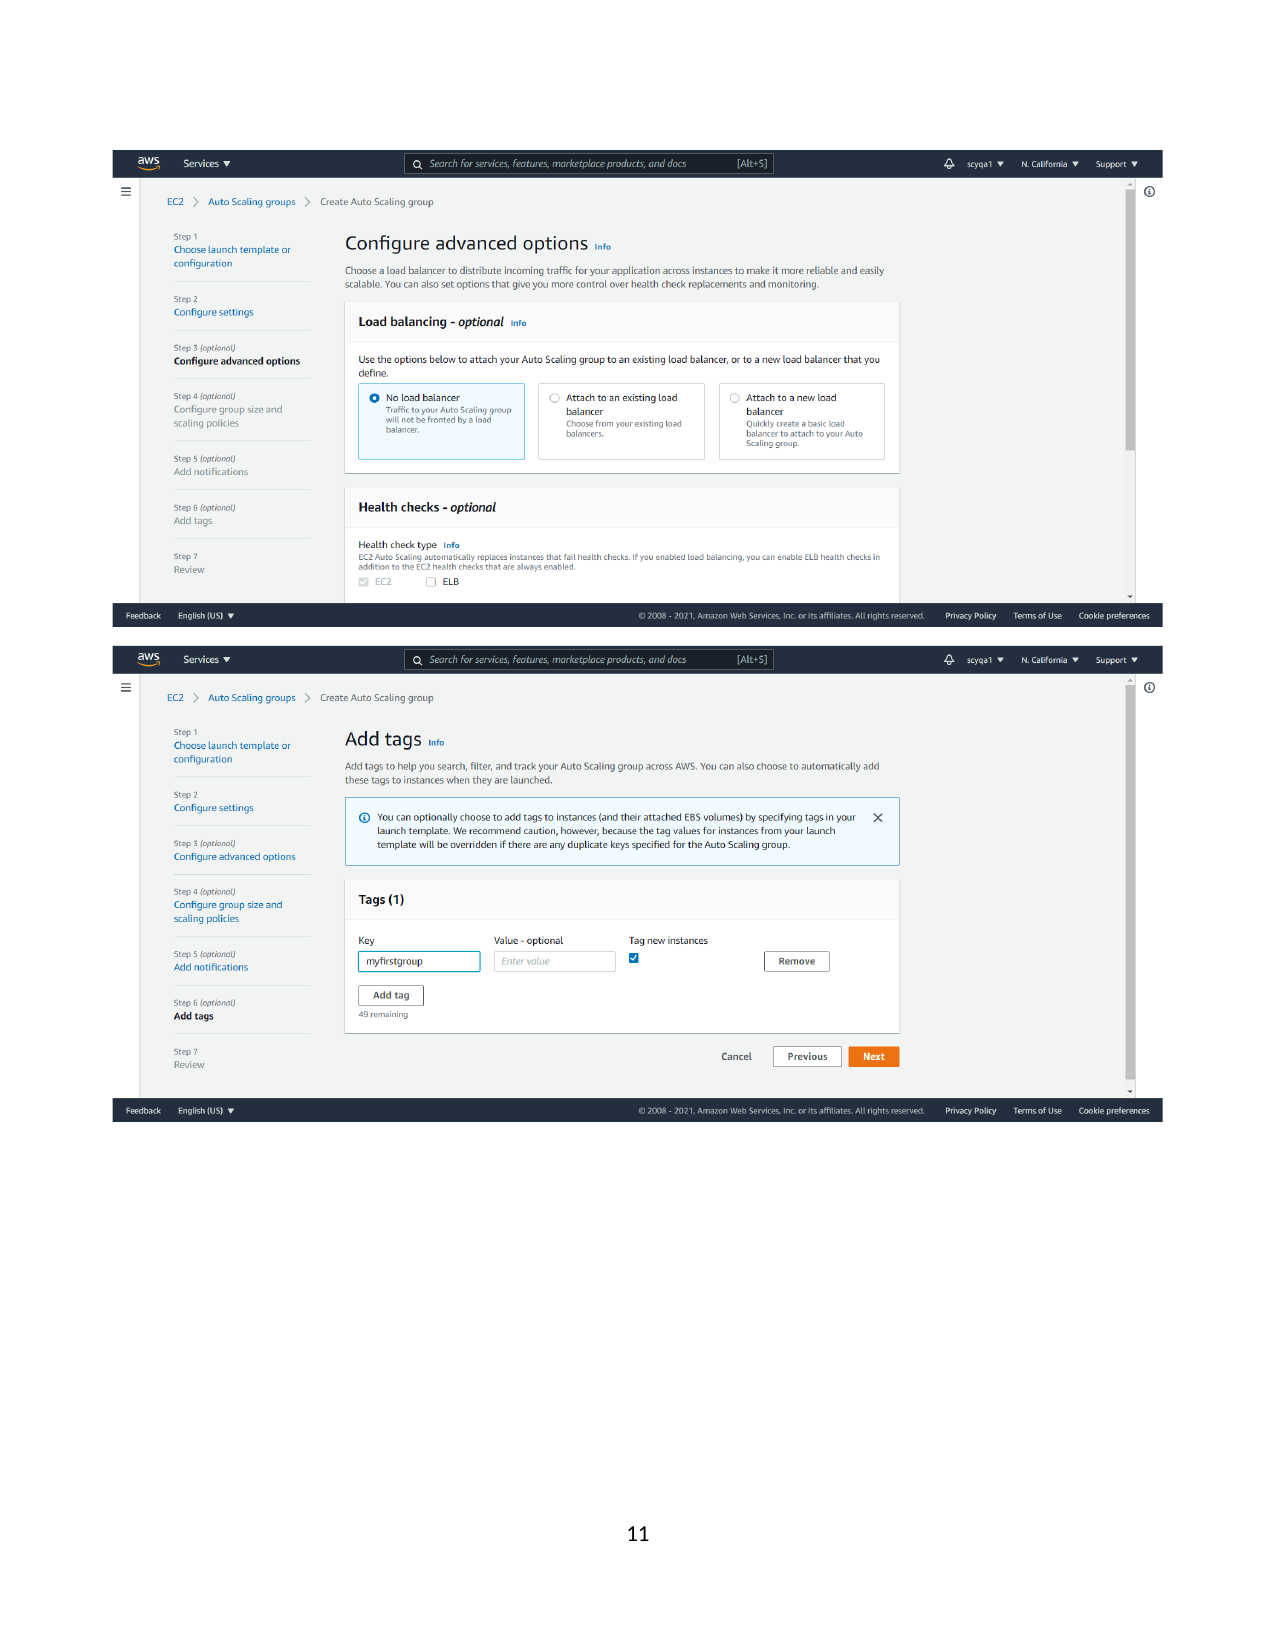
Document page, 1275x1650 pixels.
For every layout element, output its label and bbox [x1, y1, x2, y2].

picture [112, 150, 1163, 627]
picture [112, 645, 1163, 1122]
